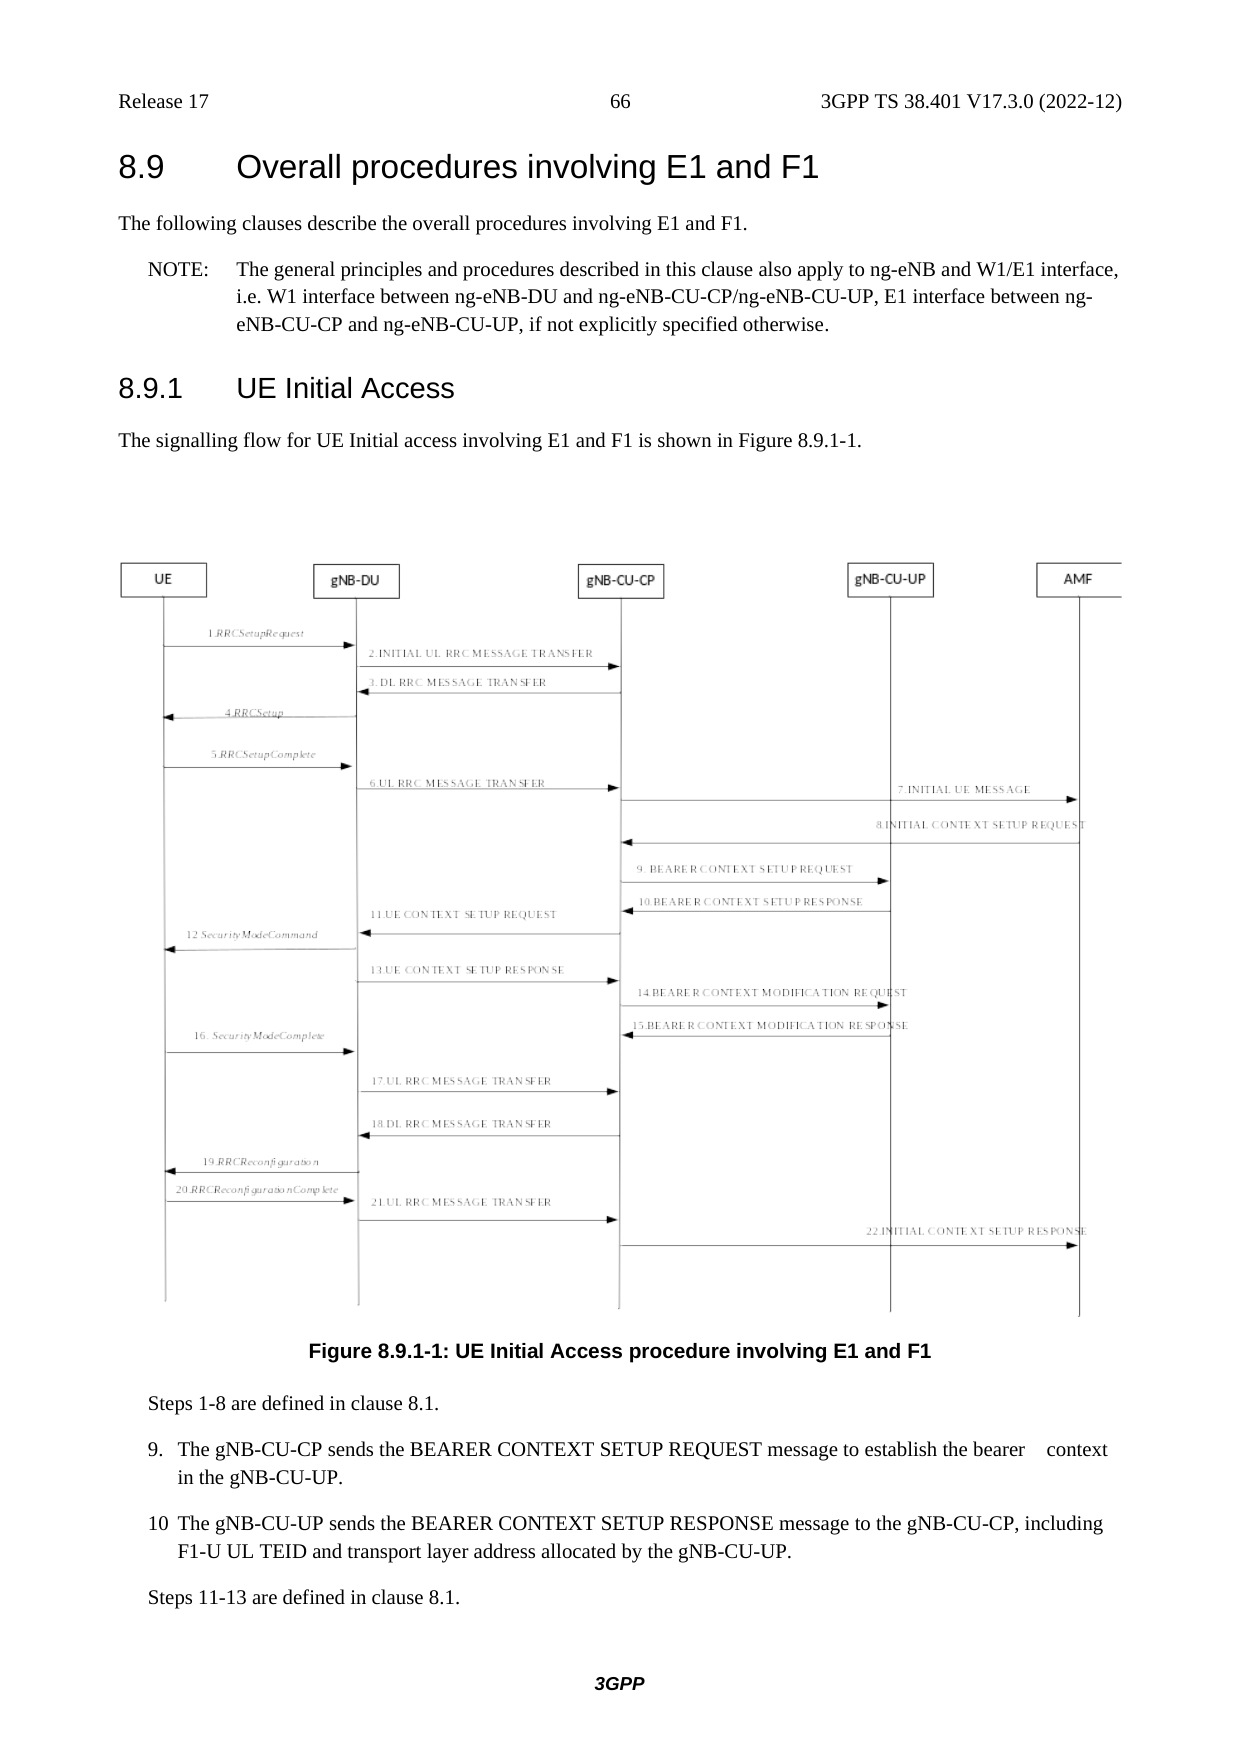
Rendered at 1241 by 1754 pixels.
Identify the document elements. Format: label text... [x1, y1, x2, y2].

text Steps 11-13 are defined in clause 8.1. [148, 1585, 1122, 1609]
subtitle 8.9 Overall procedures involving E1 and F1 [118, 147, 1122, 186]
text Steps 1-8 are defined in clause 8.1. [148, 1391, 1122, 1415]
text 10 The gNB-CU-UP sends the BEARER CONTEXT SETUP RESPONSE message to the gNB-CU-CP, including F1-U UL TEID and transport layer address allocated by the gNB-CU-UP. [148, 1511, 1122, 1563]
text 9. The gNB-CU-CP sends the BEARER CONTEXT SETUP REQUEST message to establish the bearer context in the gNB-CU-UP. [148, 1437, 1122, 1489]
text The signalling flow for UE Initial access involving E1 and F1 is shown in Figure 8.9.1-1. [118, 428, 1122, 452]
text NOTE: The general principles and procedures described in this clause also apply to ng-eNB and W1/E1 interface, i.e. W1 interface between ng-eNB-DU and ng-eNB-CU-CP/ng-eNB-CU-UP, E1 interface between ng-eNB-CU-CP and ng-eNB-CU-UP, if not explicitly specified otherwise. [148, 257, 1122, 336]
text Figure 8.9.1-1: UE Initial Access procedure involving E1 and F1 [118, 1338, 1122, 1362]
subtitle 8.9.1 UE Initial Access [118, 371, 1122, 404]
text The following clauses describe the overall procedures involving E1 and F1. [118, 210, 1122, 234]
